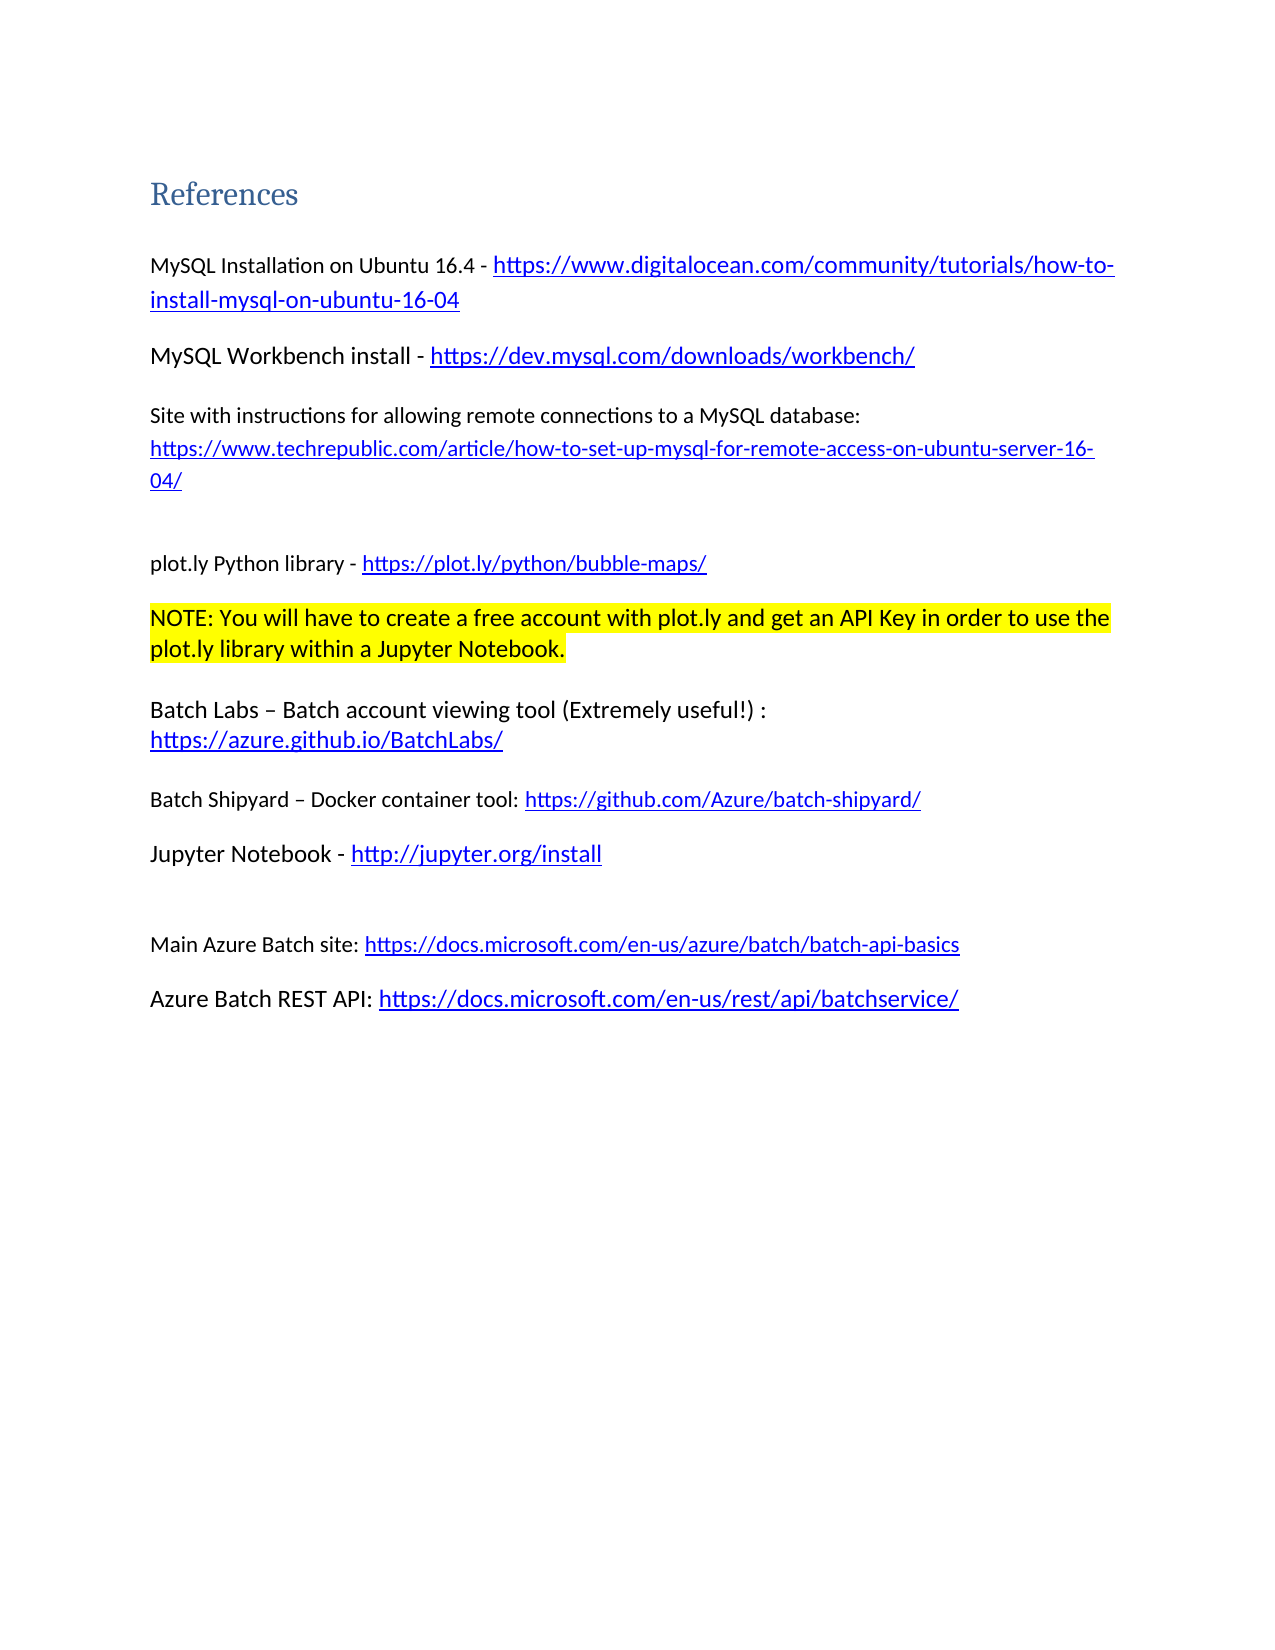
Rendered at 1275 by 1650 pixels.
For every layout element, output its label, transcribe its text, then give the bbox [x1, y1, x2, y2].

subtitle References [150, 175, 1125, 213]
text NOTE: You will have to create a free account with plot.ly and get an API Key in order to use the plot.ly library within a Jupyter Notebook. [150, 602, 1125, 663]
text Main Azure Batch site: https://docs.microsoft.com/en-us/azure/batch/batch-api-basics [150, 930, 1125, 958]
text Batch Labs – Batch account viewing tool (Extremely useful!) : https://azure.github.io/BatchLabs/ [150, 694, 1125, 755]
text Azure Batch REST API: https://docs.microsoft.com/en-us/rest/api/batchservice/ [150, 983, 1125, 1014]
text MySQL Workbench install - https://dev.mysql.com/downloads/workbench/ [150, 340, 1125, 371]
text plot.ly Python library - https://plot.ly/python/bubble-maps/ [150, 549, 1125, 577]
text Jupyter Notebook - http://jupyter.org/install [150, 838, 1125, 869]
text MySQL Installation on Ubuntu 16.4 - https://www.digitalocean.com/community/tutorials/how-to-install-mysql-on-ubuntu-16-04 [150, 249, 1125, 315]
text Site with instructions for allowing remote connections to a MySQL database: https://www.techrepublic.com/article/how-to-set-up-mysql-for-remote-access-on-ubuntu-server-16-04/ [150, 401, 1125, 494]
text Batch Shipyard – Docker container tool: https://github.com/Azure/batch-shipyard/ [150, 786, 1125, 813]
